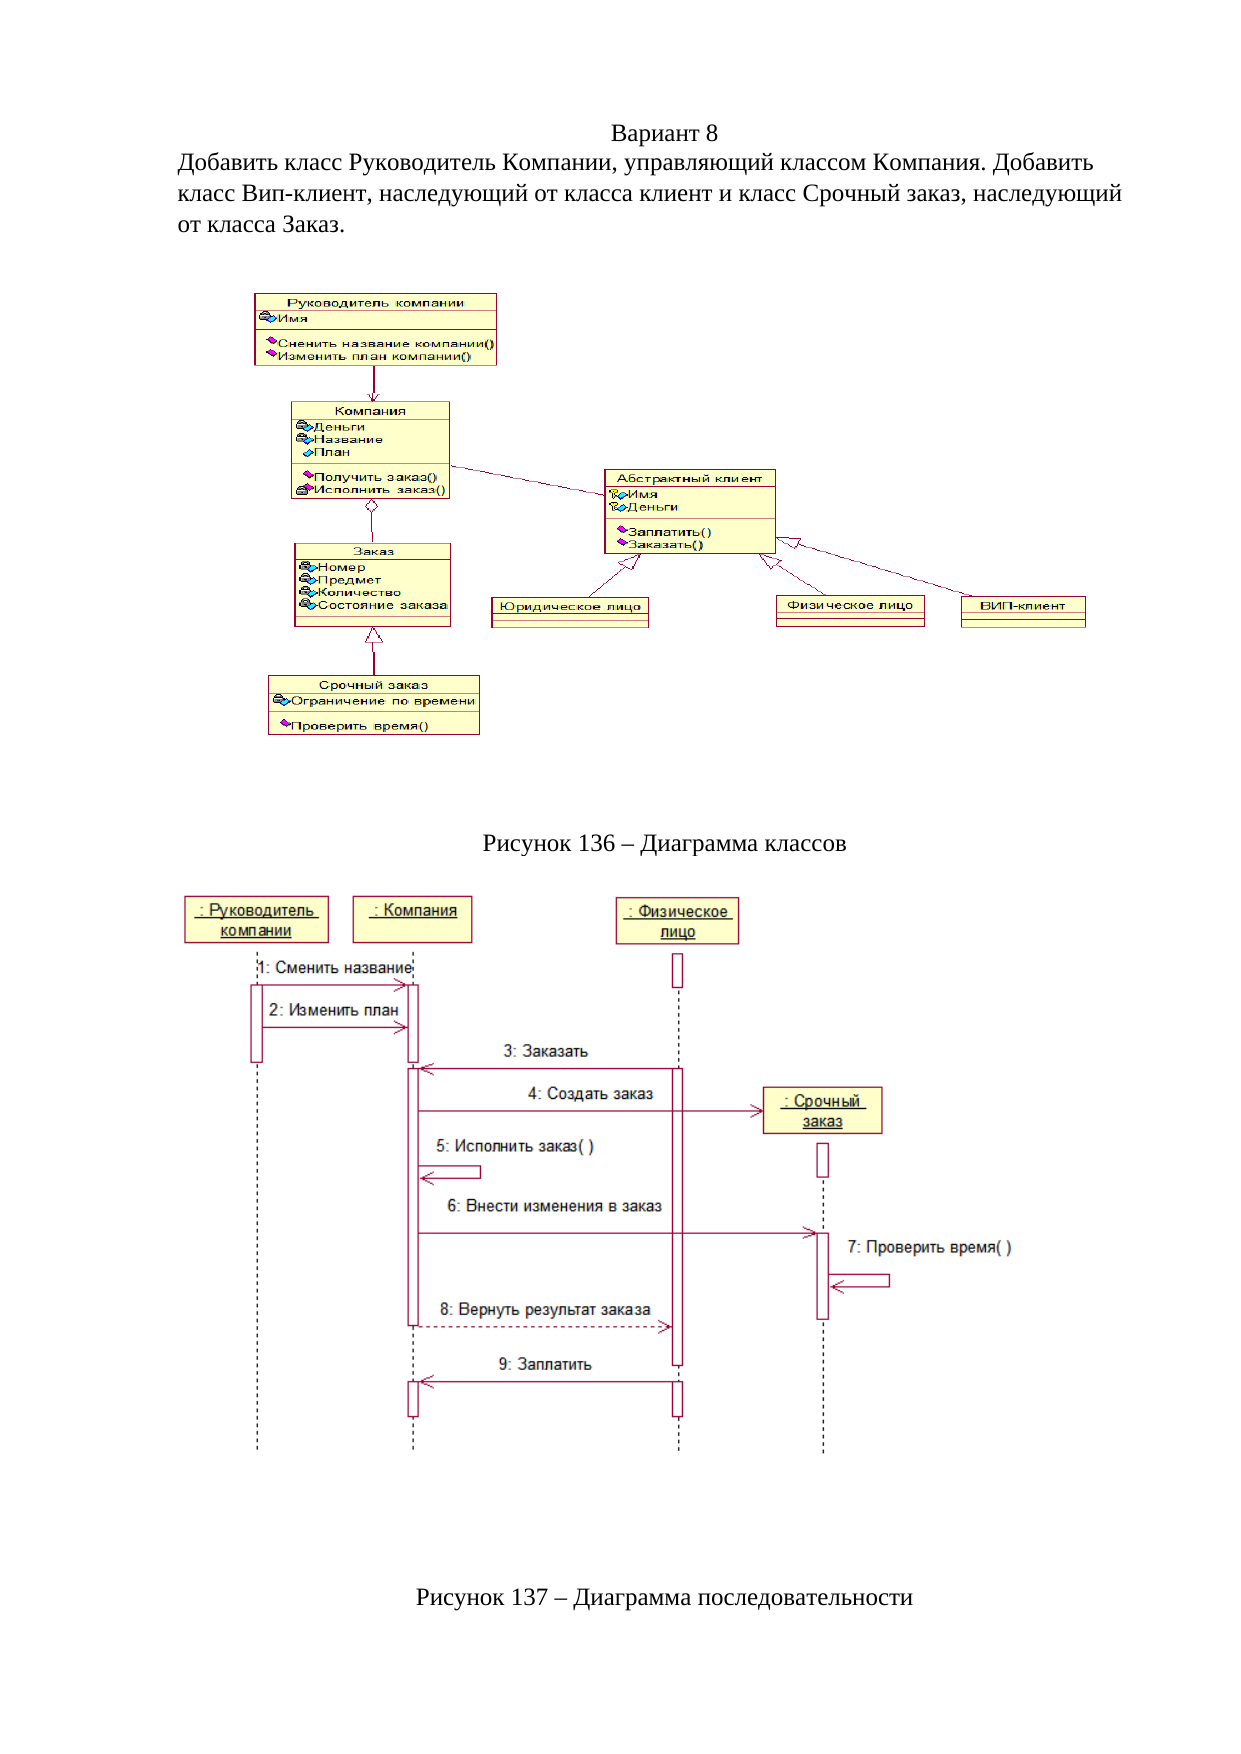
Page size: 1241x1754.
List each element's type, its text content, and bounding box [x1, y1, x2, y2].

text Вариант 8 [177, 118, 1152, 147]
text Добавить класс Руководитель Компании, управляющий классом Компания. Добавить класс Вип-клиент, наследующий от класса клиент и класс Срочный заказ, наследующий от класса Заказ. [177, 147, 1152, 238]
text Рисунок 137 – Диаграмма последовательности [177, 1582, 1152, 1611]
picture [177, 856, 1152, 1582]
text Рисунок 136 – Диаграмма классов [177, 828, 1152, 856]
picture [177, 285, 1152, 828]
